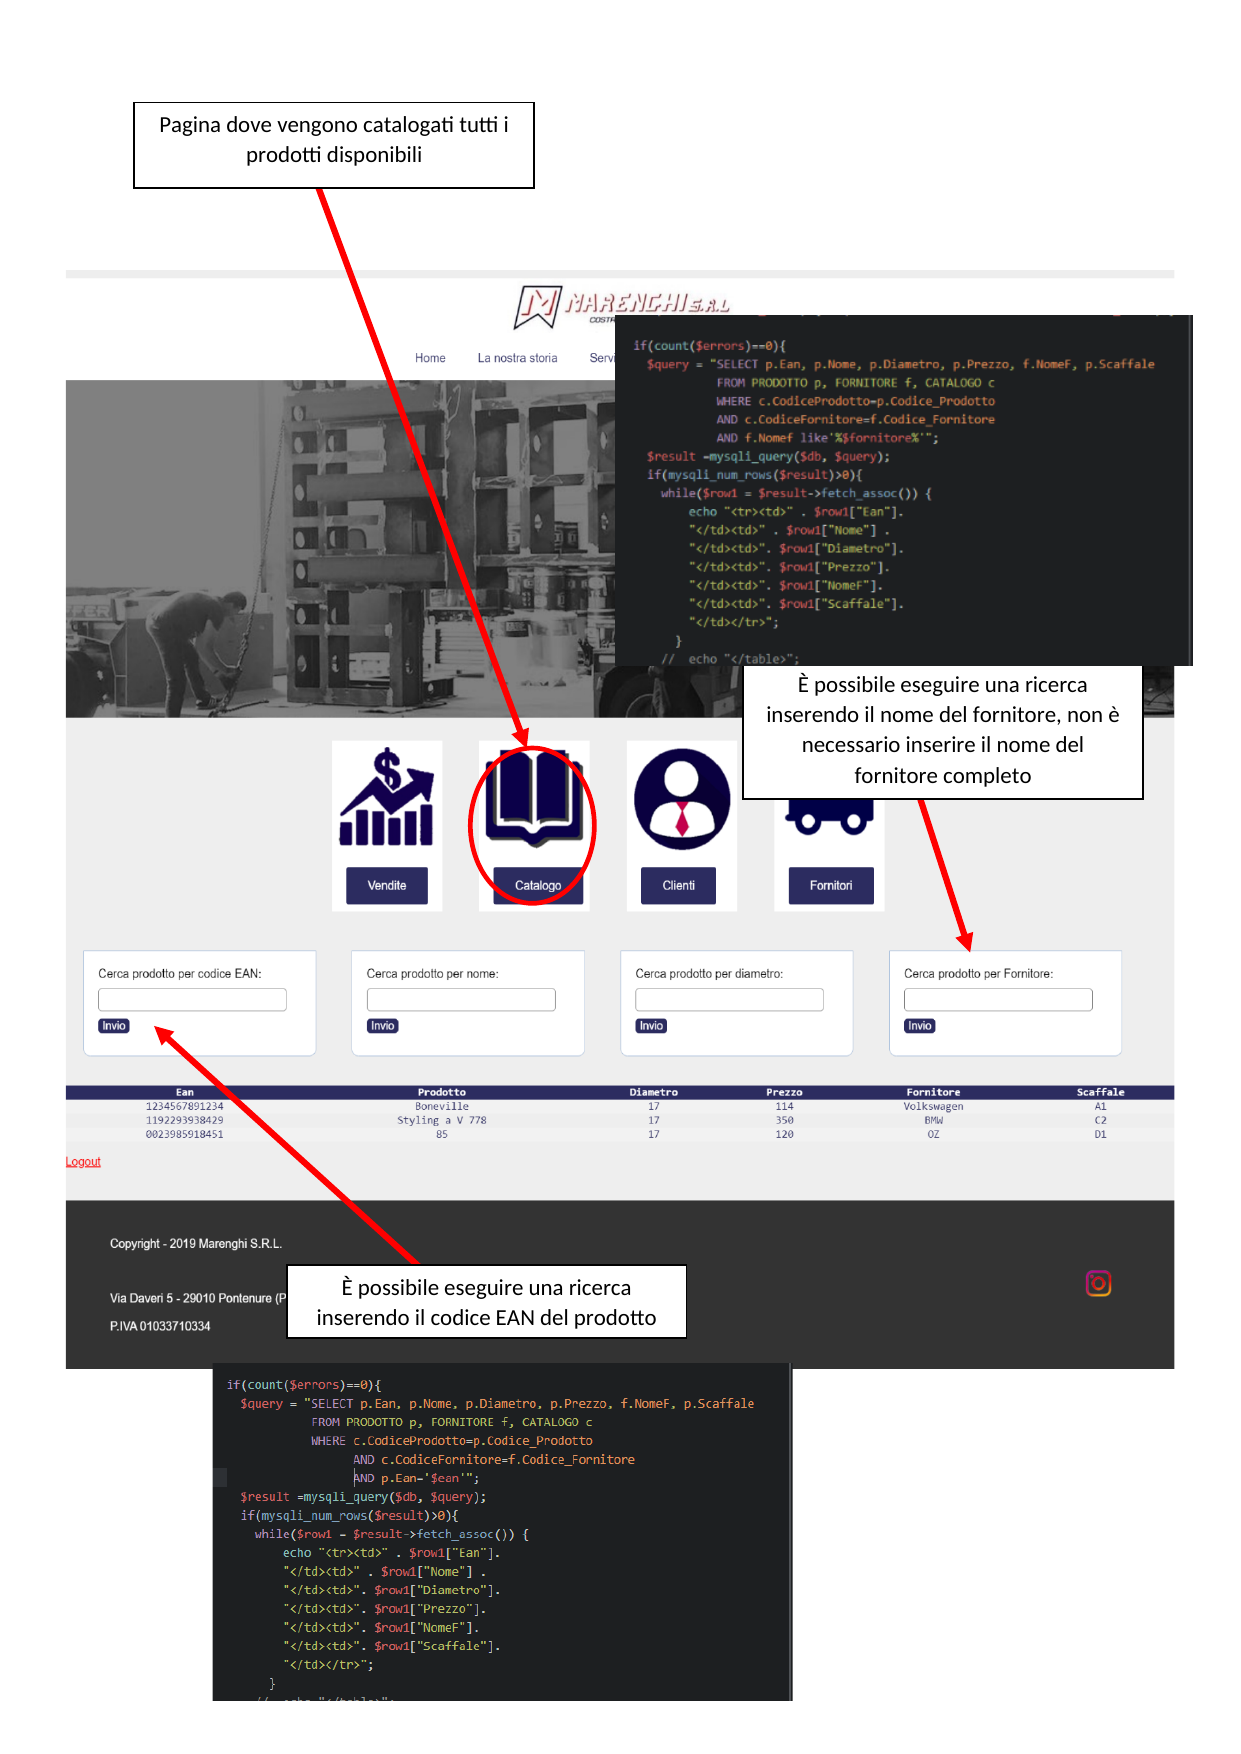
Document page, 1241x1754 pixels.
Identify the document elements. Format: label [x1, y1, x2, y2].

picture [65, 270, 1193, 1701]
picture [473, 751, 592, 900]
